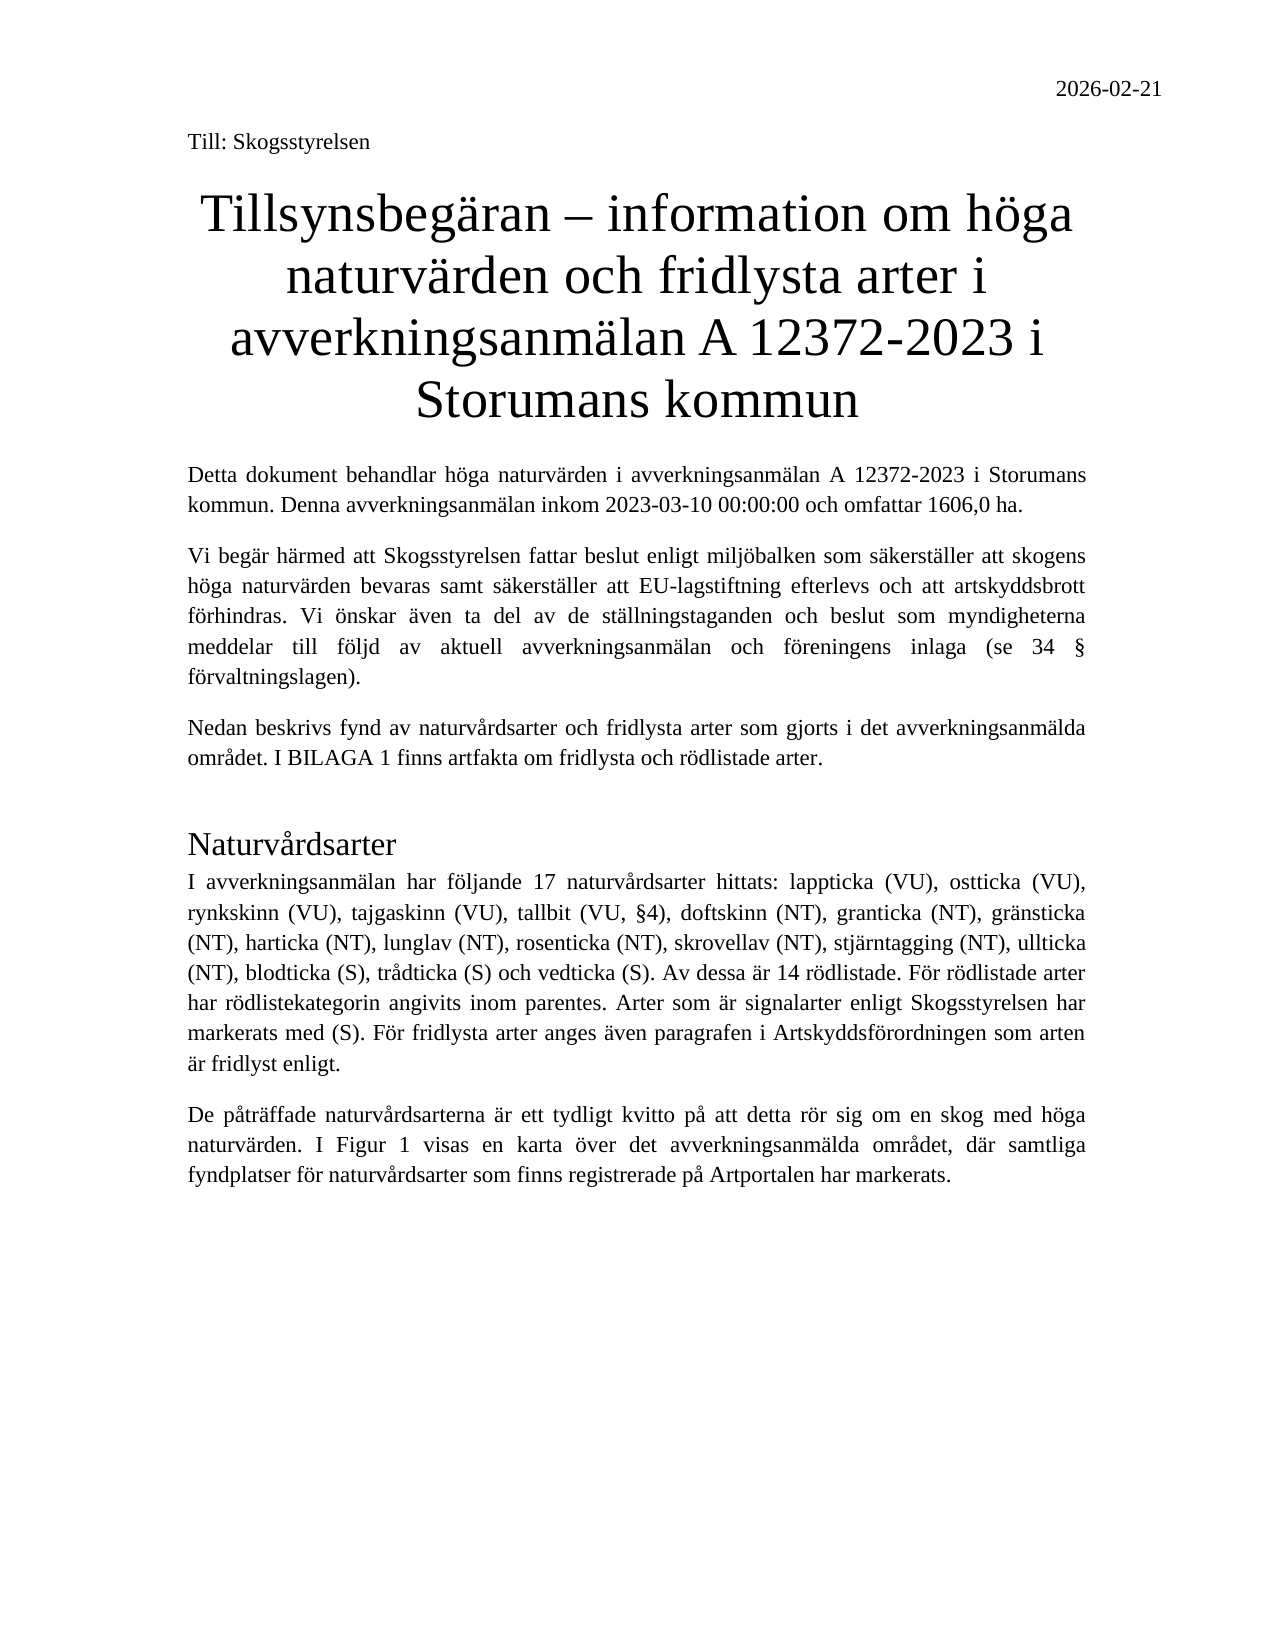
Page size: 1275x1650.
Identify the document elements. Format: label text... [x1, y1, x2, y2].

text De påträffade naturvårdsarterna är ett tydligt kvitto på att detta rör sig om en skog med höga naturvärden. I Figur 1 visas en karta över det avverkningsanmälda området, där samtliga fyndplatser för naturvårdsarter som finns registrerade på Artportalen har markerats. [187, 1101, 1087, 1187]
title Tillsynsbegäran – information om höga naturvärden och fridlysta arter i avverkningsanmälan A 12372-2023 i Storumans kommun [187, 180, 1087, 429]
text Detta dokument behandlar höga naturvärden i avverkningsanmälan A 12372-2023 i Storumans kommun. Denna avverkningsanmälan inkom 2023-03-10 00:00:00 och omfattar 1606,0 ha. [187, 461, 1087, 517]
subtitle Naturvårdsarter [187, 824, 1087, 863]
text I avverkningsanmälan har följande 17 naturvårdsarter hittats: lappticka (VU), ostticka (VU), rynkskinn (VU), tajgaskinn (VU), tallbit (VU, §4), doftskinn (NT), granticka (NT), gränsticka (NT), harticka (NT), lunglav (NT), rosenticka (NT), skrovellav (NT), stjärntagging (NT), ullticka (NT), blodticka (S), trådticka (S) och vedticka (S). Av dessa är 14 rödlistade. För rödlistade arter har rödlistekategorin angivits inom parentes. Arter som är signalarter enligt Skogsstyrelsen har markerats med (S). För fridlysta arter anges även paragrafen i Artskyddsförordningen som arten är fridlyst enligt. [187, 868, 1087, 1076]
text Nedan beskrivs fynd av naturvårdsarter och fridlysta arter som gjorts i det avverkningsanmälda området. I BILAGA 1 finns artfakta om fridlysta och rödlistade arter. [187, 714, 1087, 771]
text Vi begär härmed att Skogsstyrelsen fattar beslut enligt miljöbalken som säkerställer att skogens höga naturvärden bevaras samt säkerställer att EU-lagstiftning efterlevs och att artskyddsbrott förhindras. Vi önskar även ta del av de ställningstaganden och beslut som myndigheterna meddelar till följd av aktuell avverkningsanmälan och föreningens inlaga (se 34 § förvaltningslagen). [187, 542, 1087, 689]
